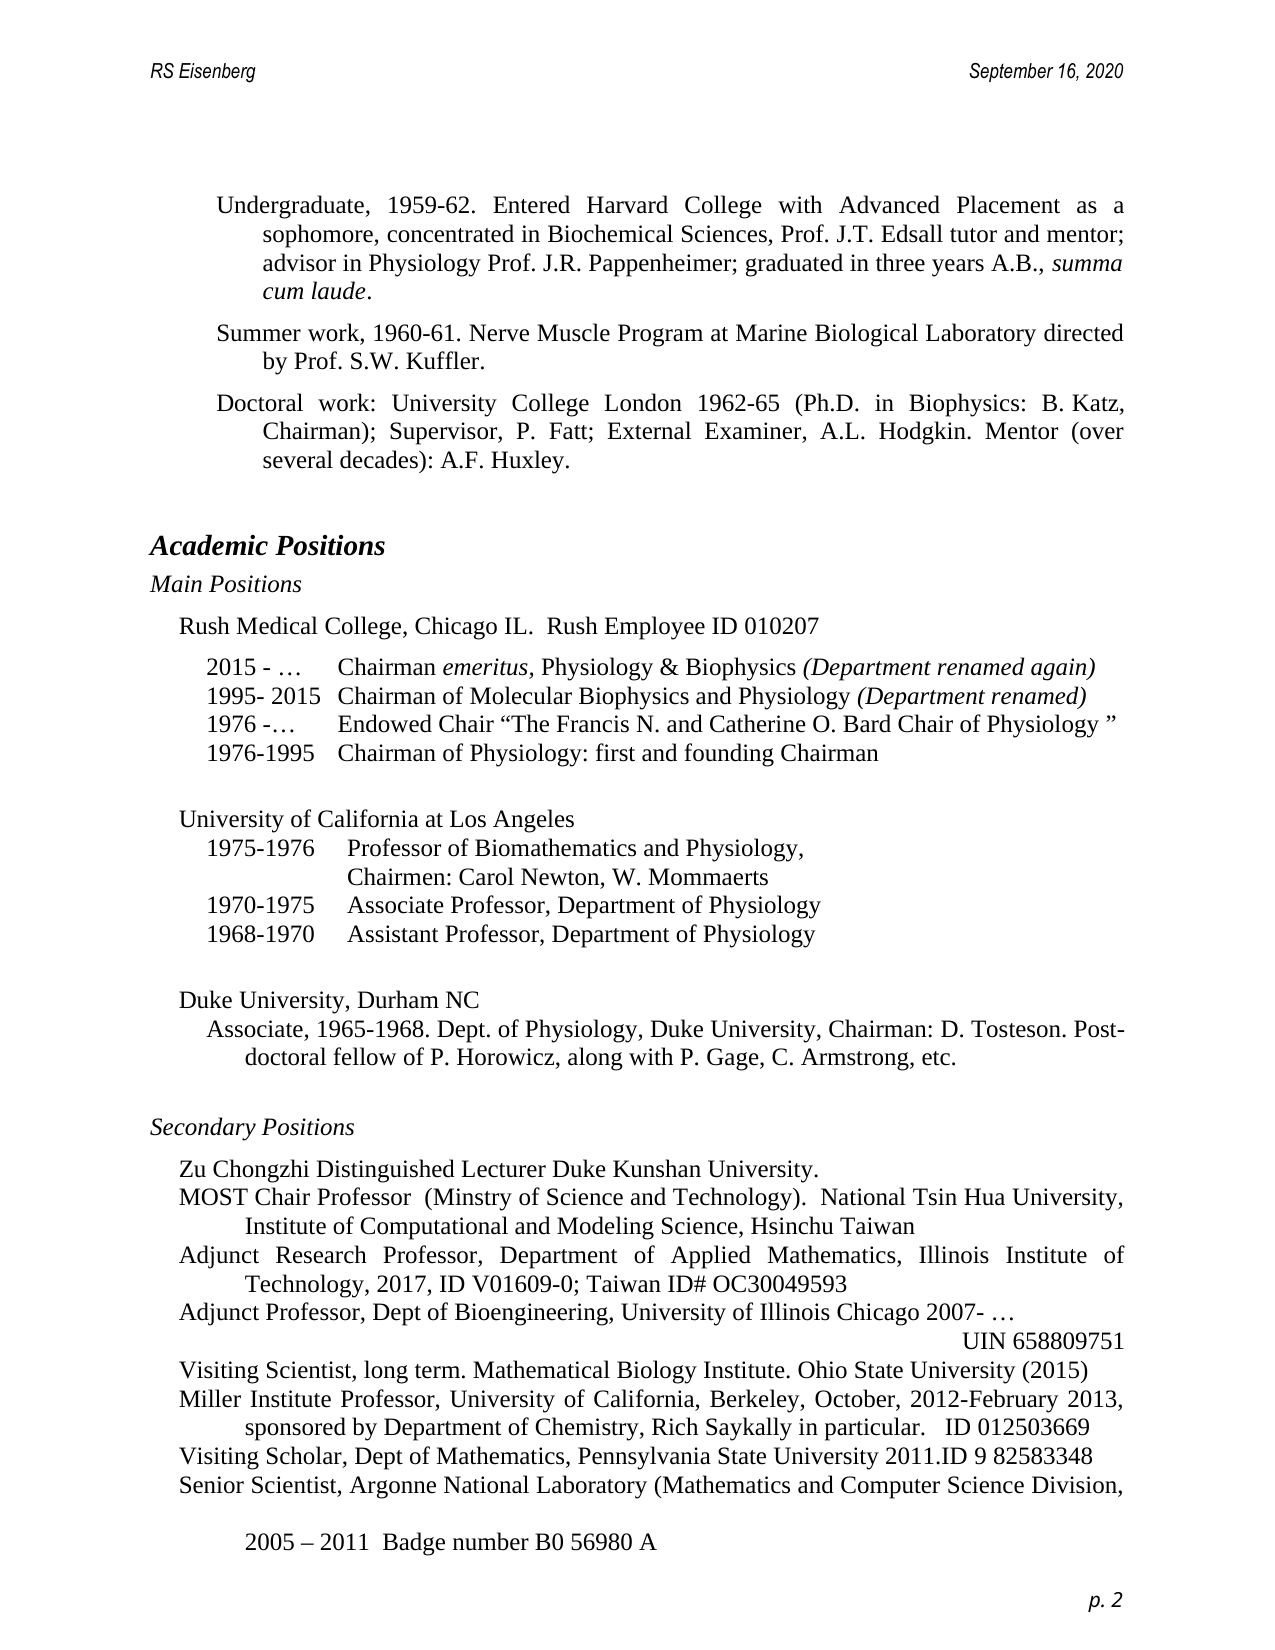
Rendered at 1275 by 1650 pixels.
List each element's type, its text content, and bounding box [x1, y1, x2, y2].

text 1995- 2015 Chairman of Molecular Biophysics and Physiology (Department renamed) [178, 681, 1125, 709]
text Miller Institute Professor, University of California, Berkeley, October, 2012-February 2013, sponsored by Department of Chemistry, Rich Saykally in particular. ID 012503669 [178, 1384, 1125, 1441]
text Chairmen: Carol Newton, W. Mommaerts [179, 862, 1125, 890]
text Visiting Scientist, long term. Mathematical Biology Institute. Ohio State University (2015) [178, 1355, 1125, 1384]
text Adjunct Professor, Dept of Bioengineering, University of Illinois Chicago 2007- … [178, 1297, 1125, 1326]
text Summer work, 1960-61. Nerve Muscle Program at Marine Biological Laboratory directed by Prof. S.W. Kuffler. [216, 318, 1125, 375]
text 1976 -… Endowed Chair “The Francis N. and Catherine O. Bard Chair of Physiology ” [178, 709, 1125, 738]
text Undergraduate, 1959-62. Entered Harvard College with Advanced Placement as a sophomore, concentrated in Biochemical Sciences, Prof. J.T. Edsall tutor and mentor; advisor in Physiology Prof. J.R. Pappenheimer; graduated in three years A.B., summa cum laude. [216, 190, 1125, 305]
text 2015 - … Chairman emeritus, Physiology & Biophysics (Department renamed again) [178, 652, 1125, 681]
text 1975-1976 Professor of Biomathematics and Physiology, [179, 833, 1125, 862]
text Associate, 1965-1968. Dept. of Physiology, Duke University, Chairman: D. Tosteson. Post-doctoral fellow of P. Horowicz, along with P. Gage, C. Armstrong, etc. [179, 1014, 1125, 1071]
text Secondary Positions [150, 1112, 1125, 1141]
text Zu Chongzhi Distinguished Lecturer Duke Kunshan University. [178, 1154, 1125, 1182]
text Senior Scientist, Argonne National Laboratory (Mathematics and Computer Science Division, 2005 – 2011 Badge number B0 56980 A [178, 1470, 1125, 1556]
text Visiting Scholar, Dept of Mathematics, Pennsylvania State University 2011.ID 9 82583348 [178, 1441, 1125, 1470]
text Doctoral work: University College London 1962-65 (Ph.D. in Biophysics: B. Katz, Chairman); Supervisor, P. Fatt; External Examiner, A.L. Hodgkin. Mentor (over several decades): A.F. Huxley. [216, 388, 1125, 474]
text 1976-1995 Chairman of Physiology: first and founding Chairman [178, 738, 1125, 767]
text University of California at Los Angeles [178, 804, 1125, 833]
text Rush Medical College, Chicago IL. Rush Employee ID 010207 [178, 611, 1125, 639]
text Main Positions [150, 569, 1125, 598]
text UIN 658809751 [178, 1326, 1125, 1355]
text Duke University, Durham NC [178, 985, 1125, 1014]
text 1970-1975 Associate Professor, Department of Physiology [179, 890, 1125, 919]
text 1968-1970 Assistant Professor, Department of Physiology [179, 919, 1125, 948]
text Academic Positions [150, 528, 1125, 561]
text MOST Chair Professor (Minstry of Science and Technology). National Tsin Hua University, Institute of Computational and Modeling Science, Hsinchu Taiwan [178, 1182, 1125, 1240]
text Adjunct Research Professor, Department of Applied Mathematics, Illinois Institute of Technology, 2017, ID V01609-0; Taiwan ID# OC30049593 [178, 1240, 1125, 1297]
